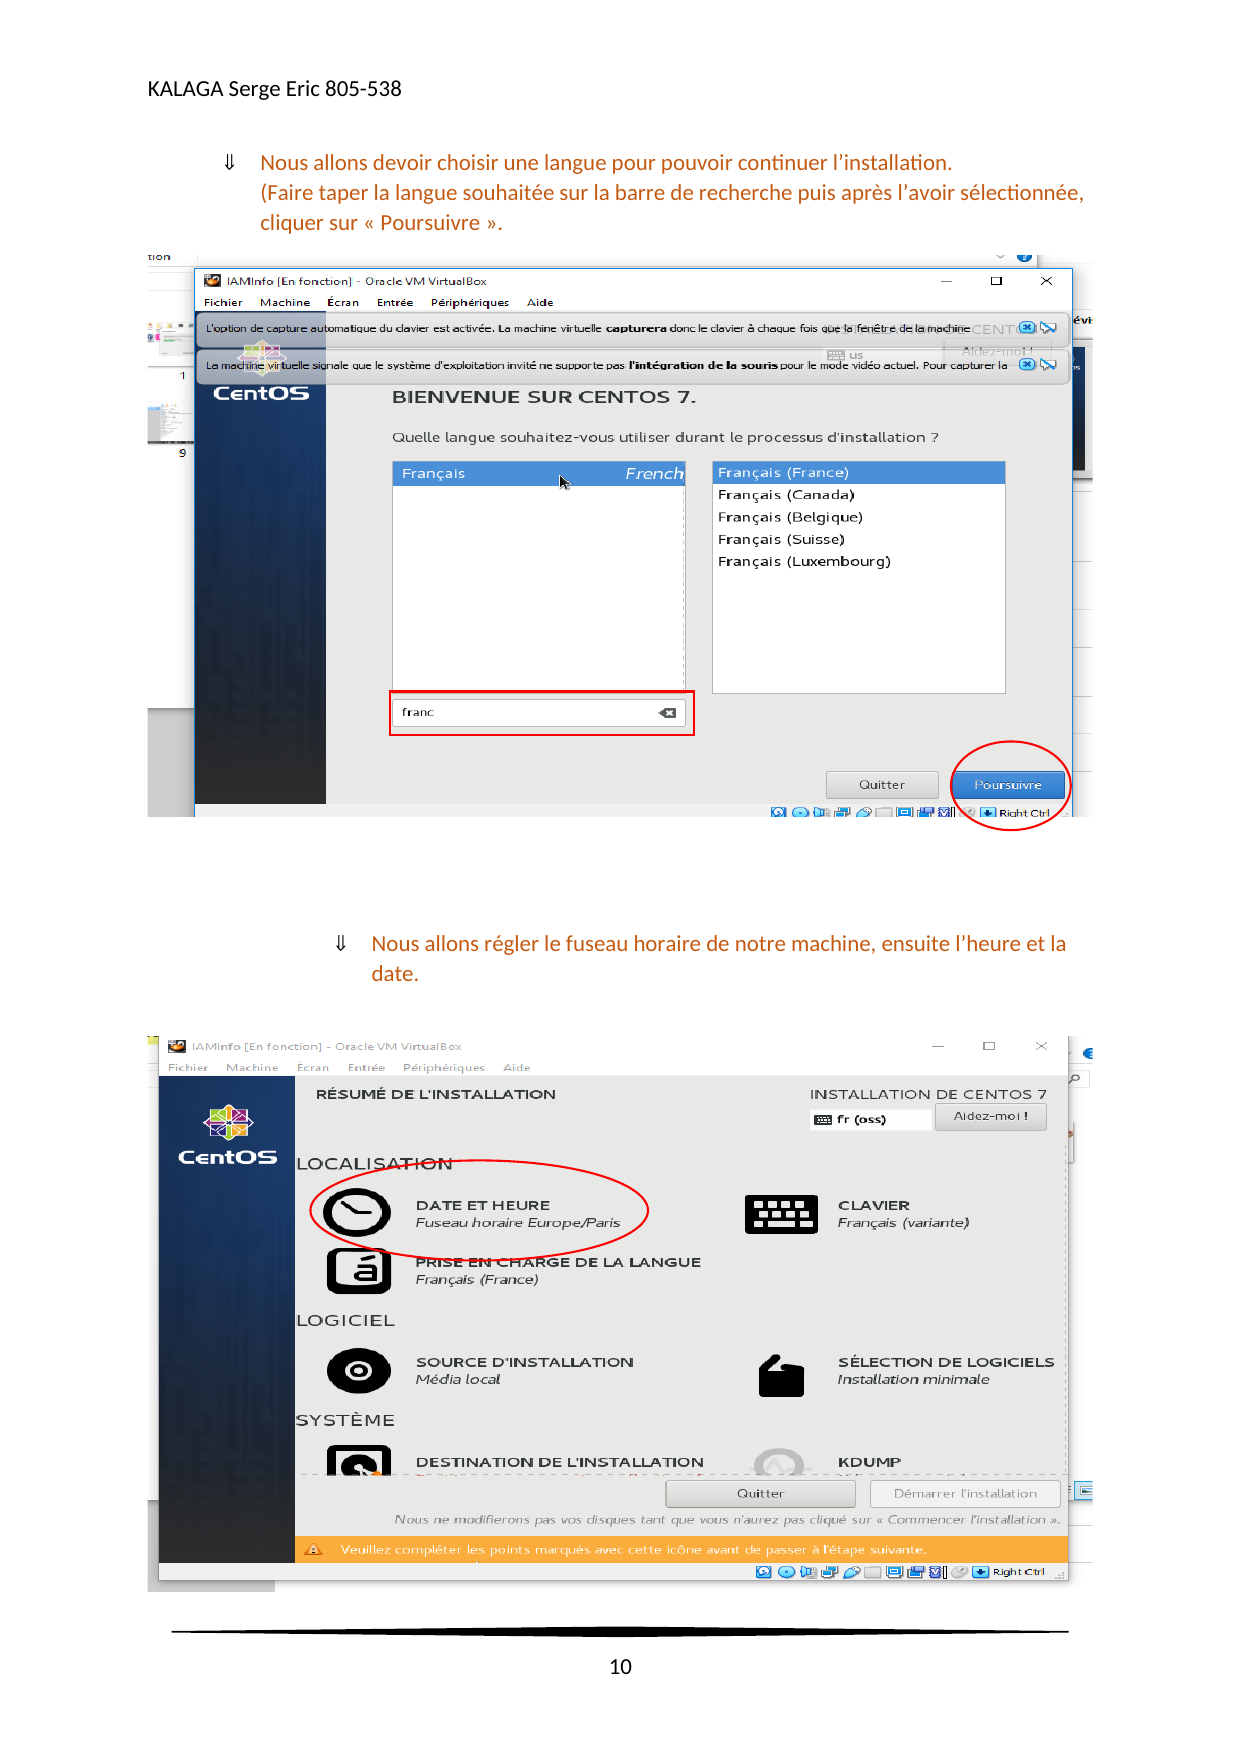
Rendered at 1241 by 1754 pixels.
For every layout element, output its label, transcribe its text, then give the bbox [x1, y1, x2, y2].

picture [147, 255, 1093, 817]
list (Faire taper la langue souhaitée sur la barre de recherche puis après l’avoir sélectionnée, cliquer sur « Poursuivre ». [260, 178, 1093, 236]
list Nous allons régler le fuseau horaire de notre machine, ensuite l’heure et la date. [334, 929, 1093, 987]
list Nous allons devoir choisir une langue pour pouvoir continuer l’installation. [223, 148, 1093, 176]
picture [147, 1036, 1093, 1592]
picture [953, 743, 1069, 817]
